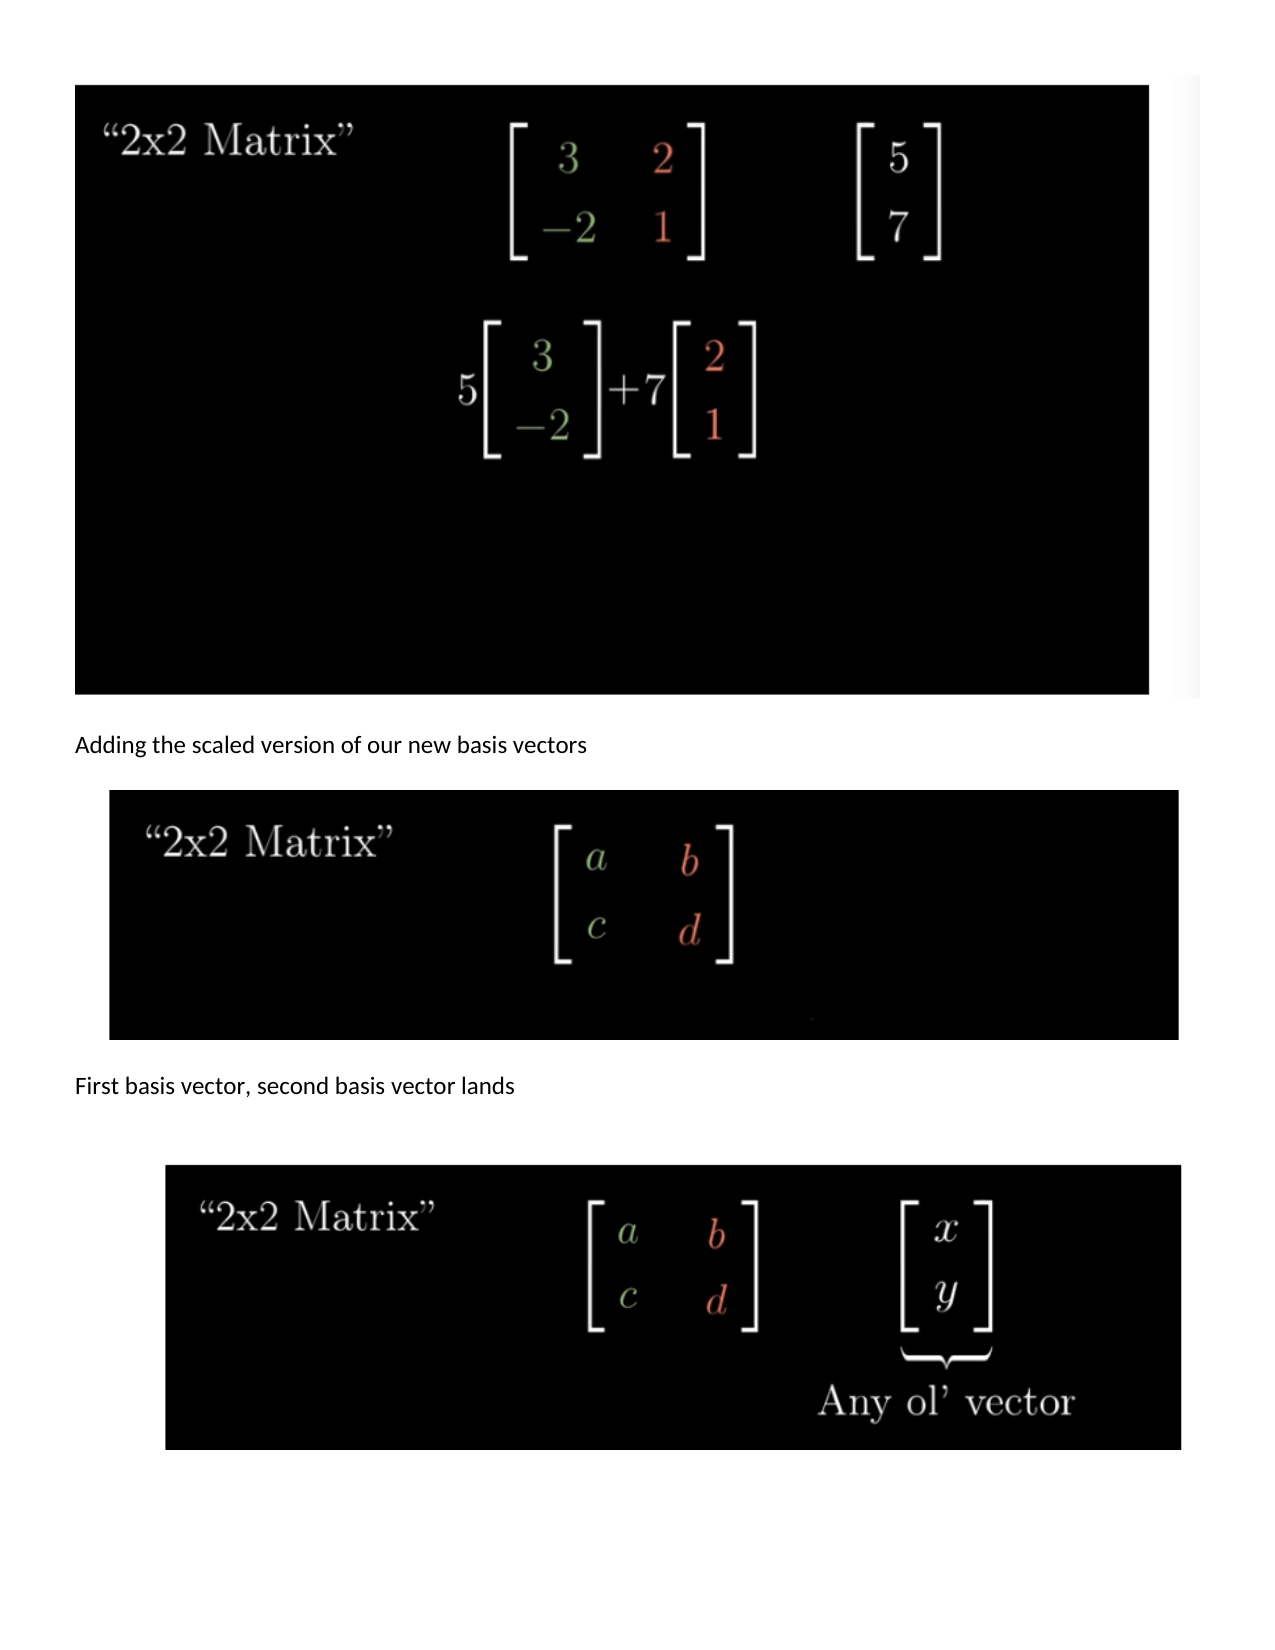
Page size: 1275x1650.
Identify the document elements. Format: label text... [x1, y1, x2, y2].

picture [75, 75, 1200, 699]
picture [75, 1131, 1200, 1450]
text First basis vector, second basis vector lands [75, 1070, 1200, 1101]
text Adding the scaled version of our new basis vectors [75, 729, 1200, 759]
picture [75, 790, 1200, 1040]
